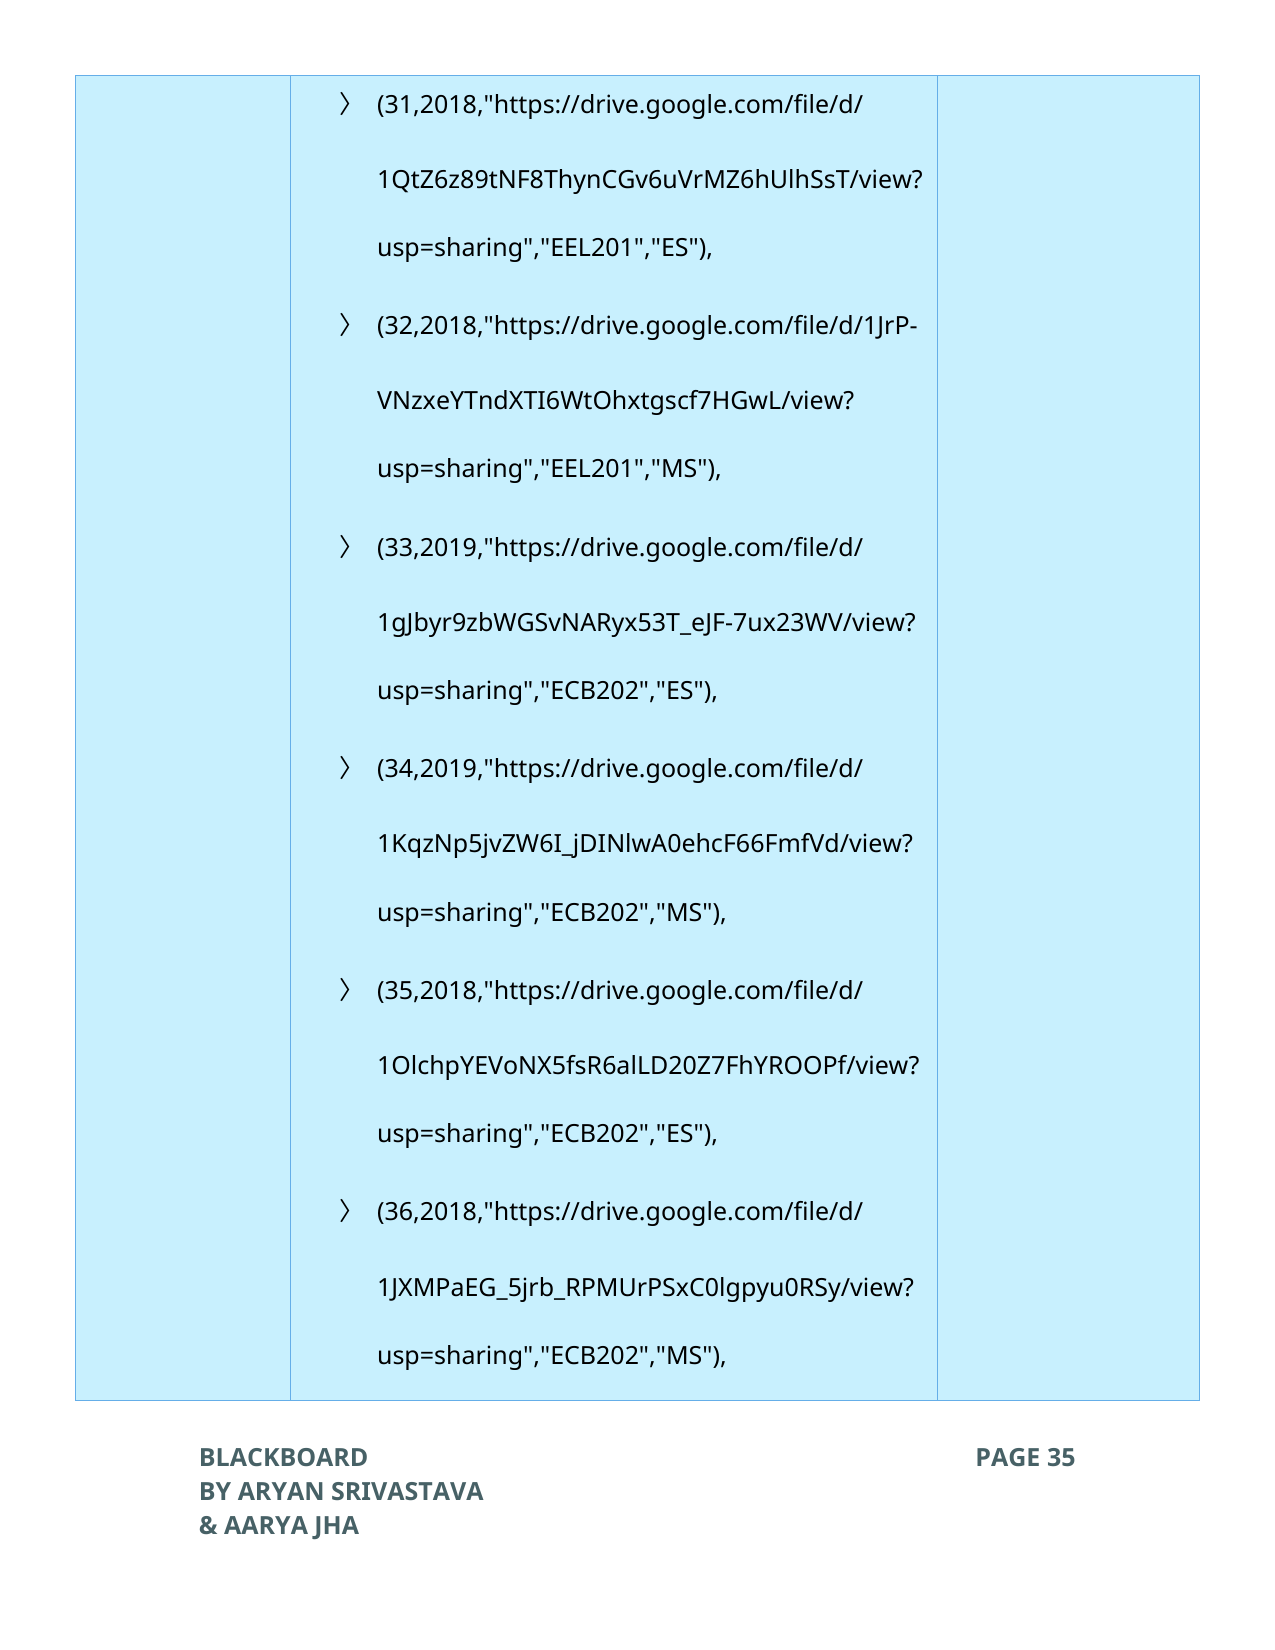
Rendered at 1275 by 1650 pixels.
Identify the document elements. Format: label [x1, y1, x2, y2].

table_cell [291, 76, 937, 1400]
table_cell [76, 76, 290, 1400]
table_cell [938, 76, 1199, 1400]
